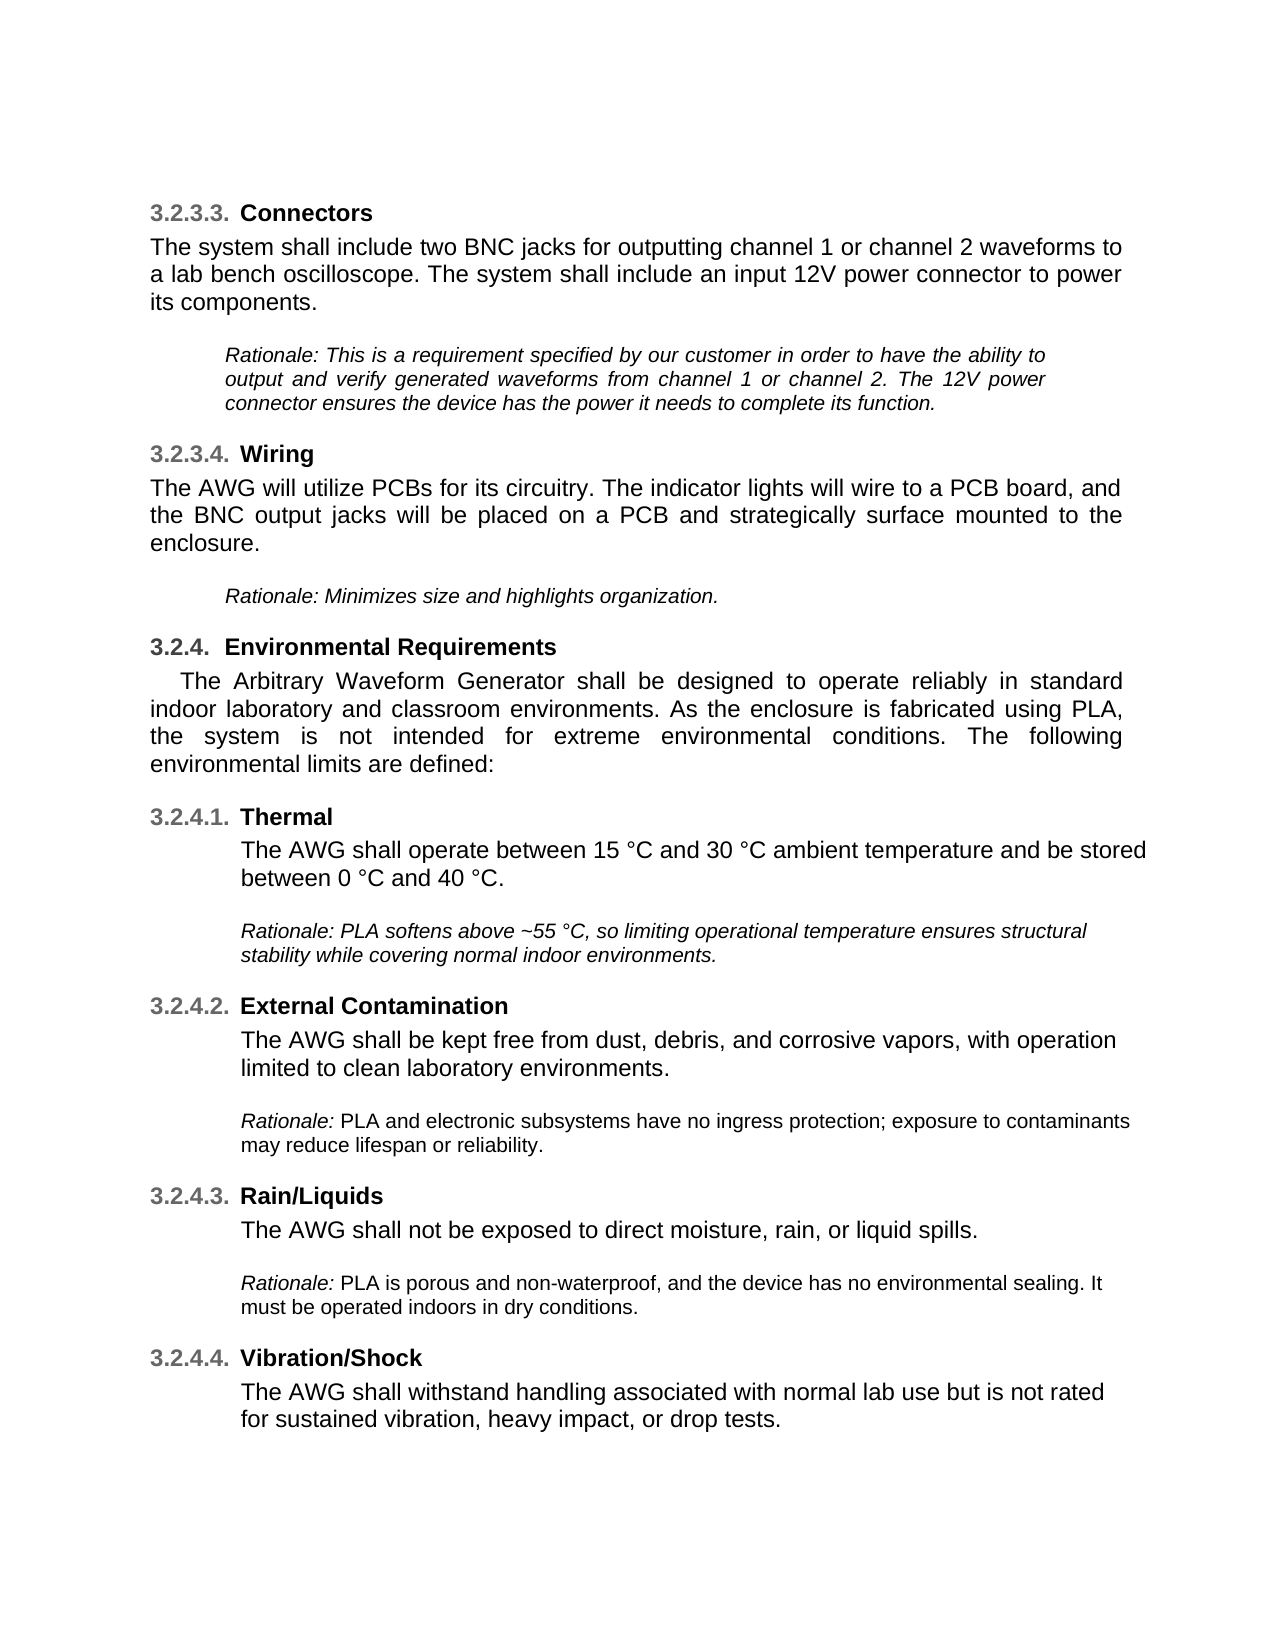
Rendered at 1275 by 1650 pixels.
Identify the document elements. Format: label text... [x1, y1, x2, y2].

text The AWG shall operate between 15 °C and 30 °C ambient temperature and be stored between 0 °C and 40 °C. [241, 836, 1162, 892]
list Connectors [150, 199, 1162, 227]
list Wiring [150, 440, 1162, 468]
text Rationale: PLA softens above ~55 °C, so limiting operational temperature ensures structural stability while covering normal indoor environments. [241, 919, 1125, 967]
text The system shall include two BNC jacks for outputting channel 1 or channel 2 waveforms to a lab bench oscilloscope. The system shall include an input 12V power connector to power its components. [150, 233, 1124, 316]
text Rationale: Minimizes size and highlights organization. [225, 584, 1162, 608]
text The AWG shall withstand handling associated with normal lab use but is not rated for sustained vibration, heavy impact, or drop tests. [241, 1377, 1119, 1433]
list Rain/Liquids [150, 1182, 1162, 1209]
list Vibration/Shock [150, 1344, 1162, 1371]
text The AWG shall not be exposed to direct moisture, rain, or liquid spills. [241, 1216, 1162, 1243]
list External Contamination [150, 992, 1162, 1020]
text Rationale: PLA and electronic subsystems have no ingress protection; exposure to contaminants may reduce lifespan or reliability. [241, 1109, 1162, 1157]
text Rationale: This is a requirement specified by our customer in order to have the ability to output and verify generated waveforms from channel 1 or channel 2. The 12V power connector ensures the device has the power it needs to complete its function. [225, 343, 1049, 415]
text The AWG shall be kept free from dust, debris, and corrosive vapors, with operation limited to clean laboratory environments. [241, 1026, 1119, 1081]
list Thermal [150, 802, 1162, 830]
text The AWG will utilize PCBs for its circuitry. The indicator lights will wire to a PCB board, and the BNC output jacks will be placed on a PCB and strategically surface mounted to the enclosure. [150, 474, 1124, 557]
text Rationale: PLA is porous and non-waterproof, and the device has no environmental sealing. It must be operated indoors in dry conditions. [241, 1271, 1125, 1319]
list Environmental Requirements [150, 633, 1162, 661]
text The Arbitrary Waveform Generator shall be designed to operate reliably in standard indoor laboratory and classroom environments. As the enclosure is fabricated using PLA, the system is not intended for extreme environmental conditions. The following environmental limits are defined: [150, 667, 1124, 777]
